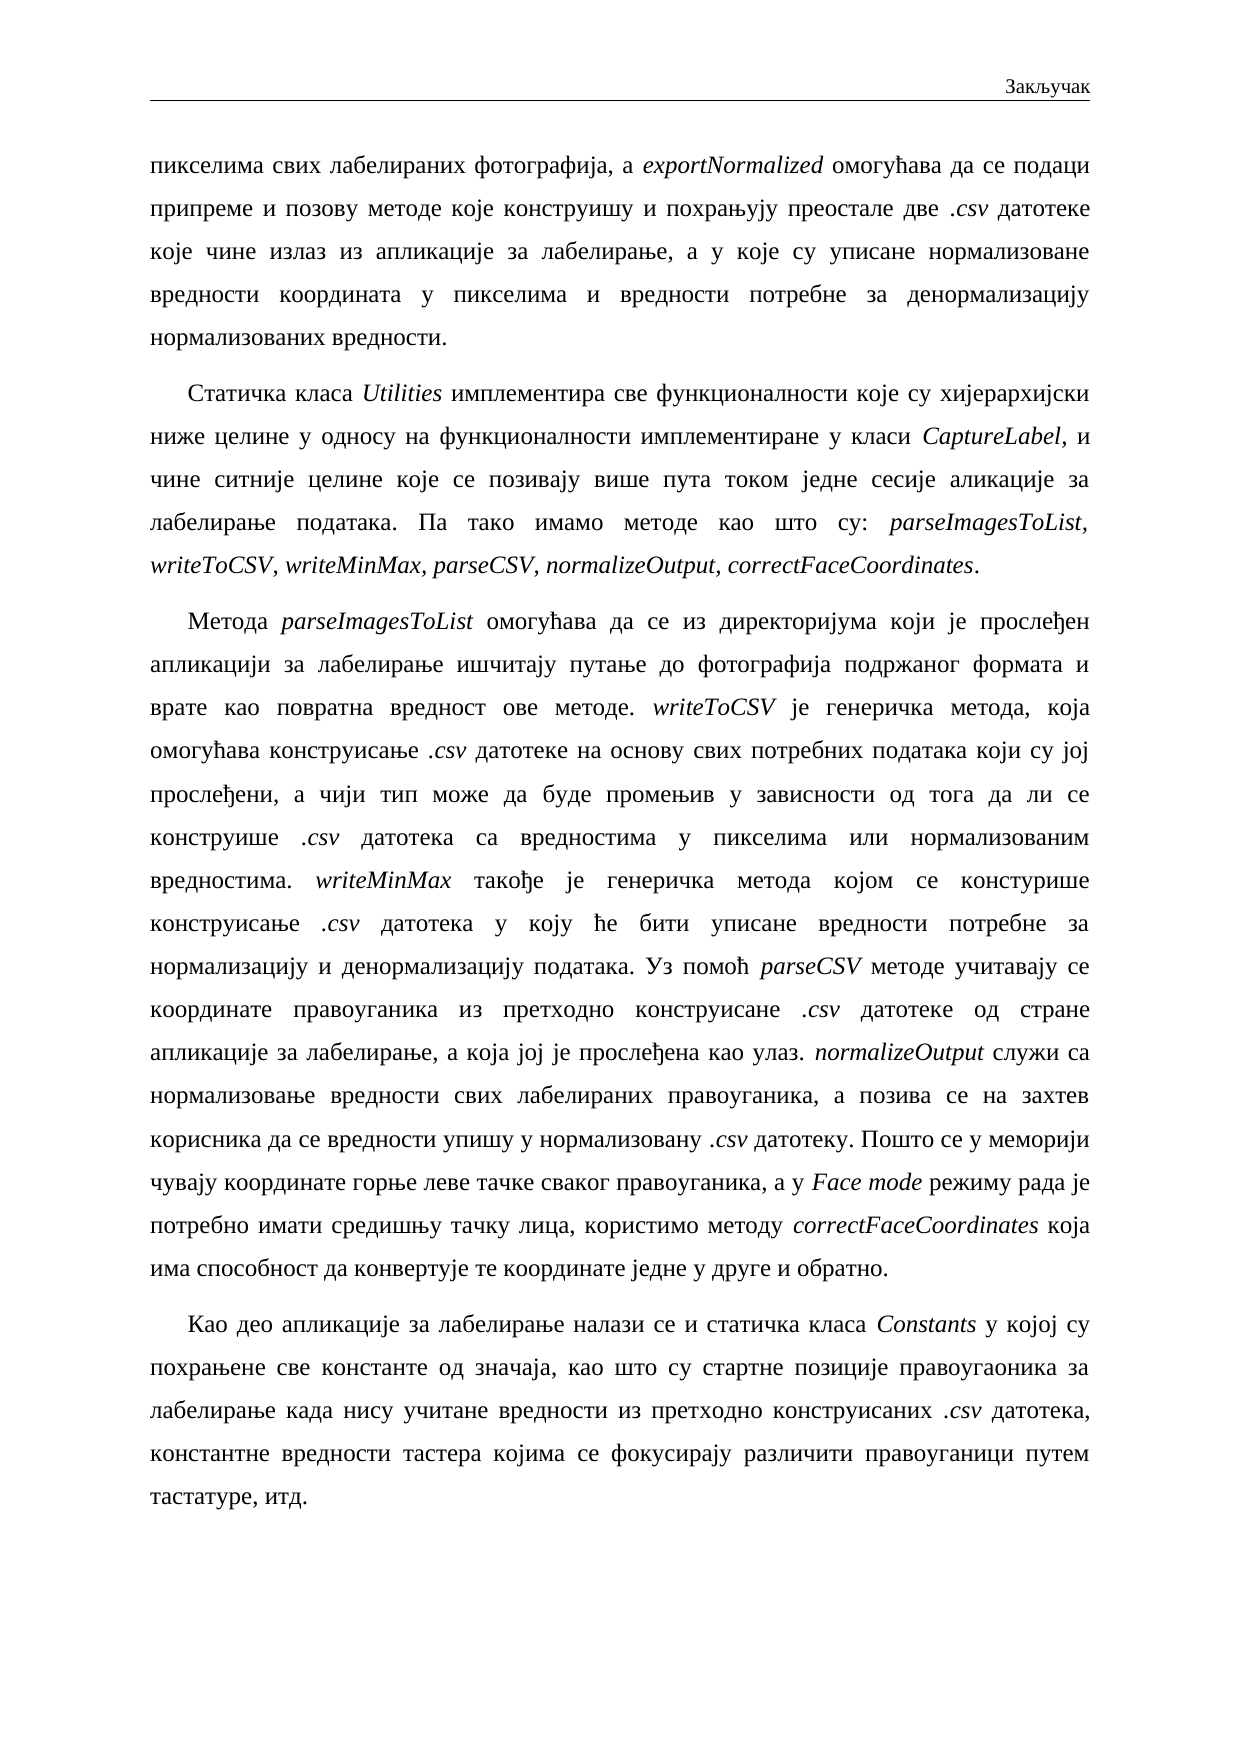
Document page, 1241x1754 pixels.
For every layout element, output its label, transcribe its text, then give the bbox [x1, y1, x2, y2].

text Статичка класа Utilities имплементира све функционалности које су хијерархијски ниже целине у односу на функционалности имплементиране у класи CaptureLabel, и чине ситније целине које се позивају више пута током једне сесије аликације за лабелирање података. Па тако имамо методе као што су: parseImagesToList, writeToCSV, writeMinMax, parseCSV, normalizeOutput, correctFaceCoordinates. [150, 378, 1090, 579]
text Као део апликације за лабелирање налази се и статичка класа Constants у којој су похрањене све константе од значаја, као што су стартне позиције правоугаоника за лабелирање када нису учитане вредности из претходно конструисаних .csv датотека, константне вредности тастера којима се фокусирају различити правоуганици путем тастатуре, итд. [150, 1309, 1090, 1510]
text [150, 150, 1090, 351]
text Метода parseImagesToList омогућава да се из директоријума који је прослеђен апликацији за лабелирање ишчитају путање до фотографија подржаног формата и врате као повратна вредност ове методе. writeToCSV је генеричка метода, која омогућава конструисање .csv датотеке на основу свих потребних података који су јој прослеђени, а чији тип може да буде промењив у зависности од тога да ли се конструише .csv датотека са вредностима у пикселима или нормализованим вредностима. writeMinMax такође је генеричка метода којом се констурише конструисање .csv датотека у коју ће бити уписане вредности потребне за нормализацију и денормализацију података. Уз помоћ parseCSV методе учитавају се координате правоуганика из претходно конструисане .csv датотеке од стране апликације за лабелирање, а која јој је прослеђена као улаз. normalizeOutput служи са нормализовање вредности свих лабелираних правоуганика, а позива се на захтев корисника да се вредности упишу у нормализовану .csv датотеку. Пошто се у меморији чувају координате горње леве тачке сваког правоуганика, а у Face mode режиму рада jе потребно имати средишњу тачку лица, користимо методу correctFaceCoordinates која има способност да конвертује те координате једне у друге и обратно. [150, 606, 1090, 1282]
